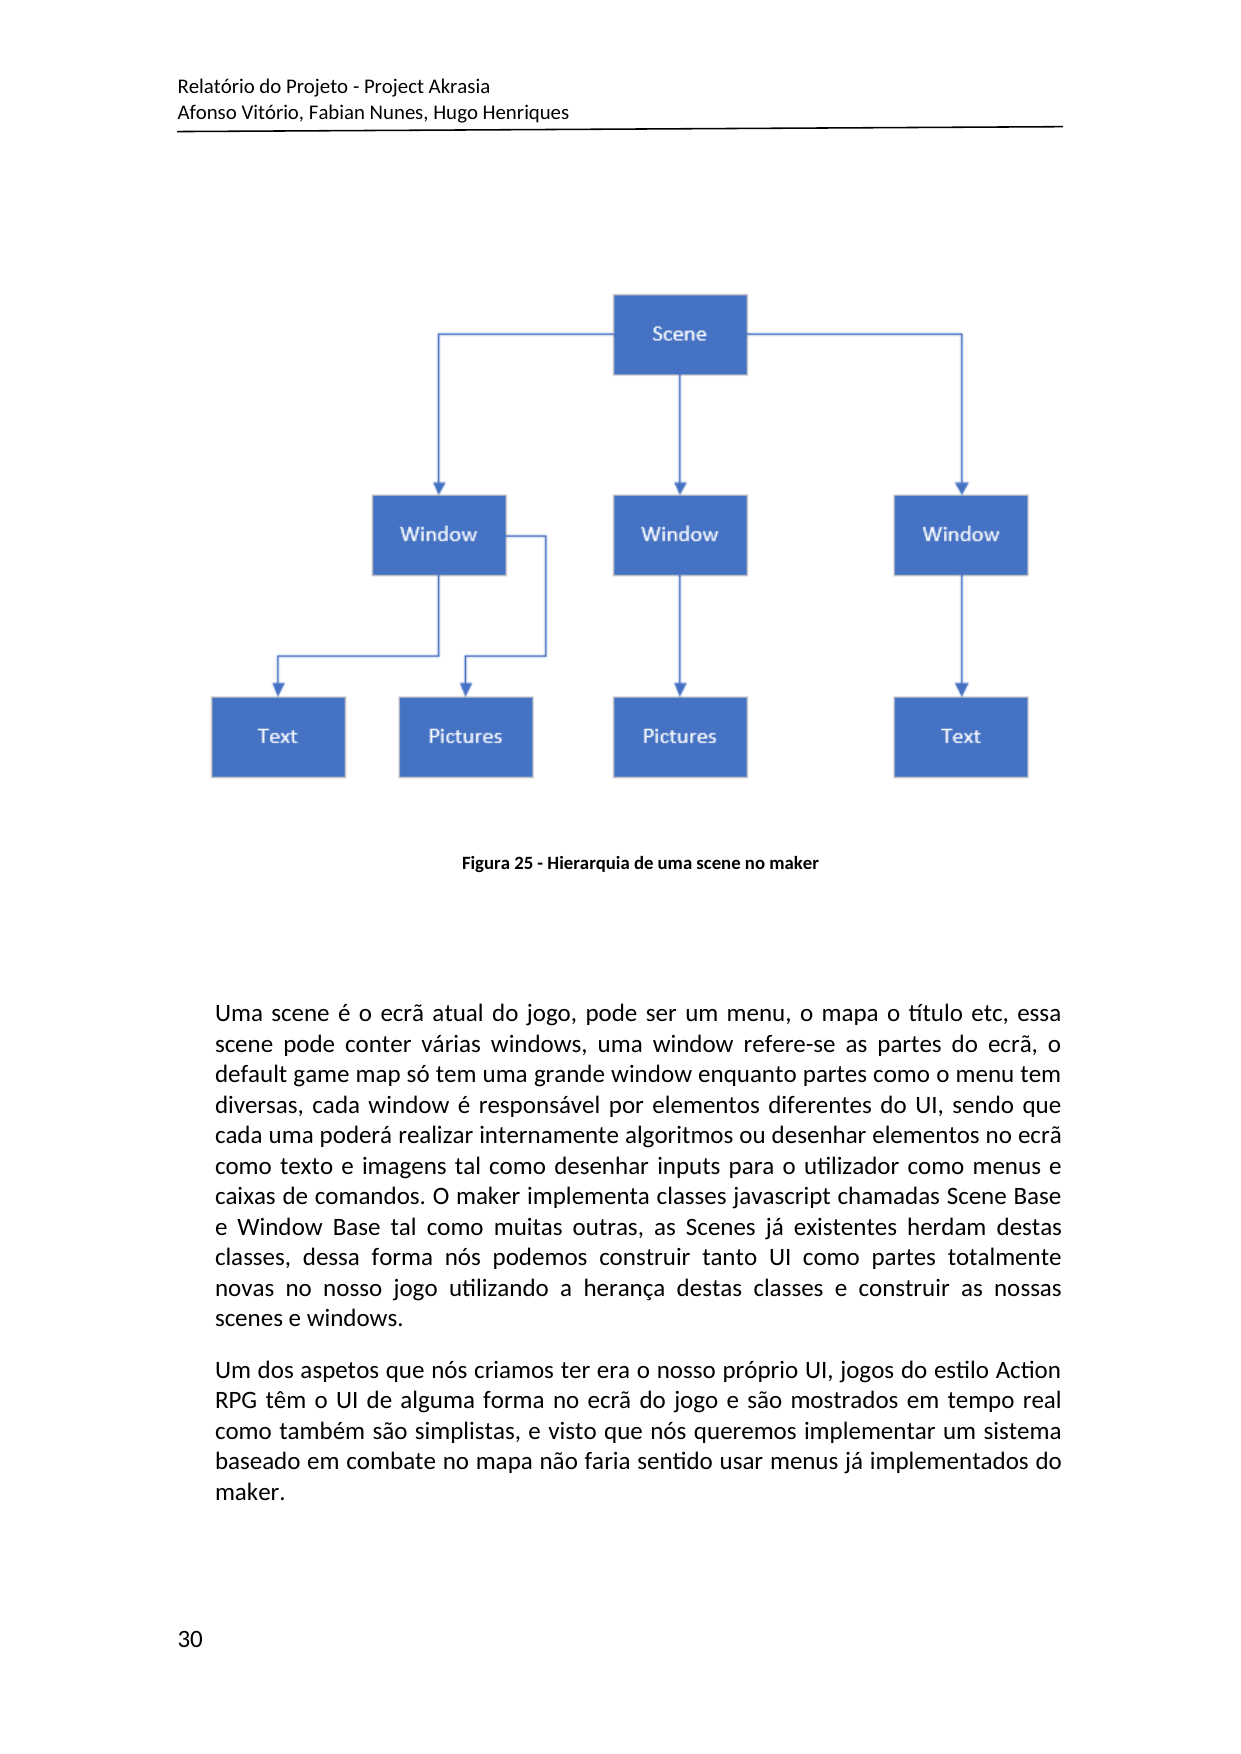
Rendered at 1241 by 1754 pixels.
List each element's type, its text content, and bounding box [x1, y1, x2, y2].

text Um dos aspetos que nós criamos ter era o nosso próprio UI, jogos do estilo Action RPG têm o UI de alguma forma no ecrã do jogo e são mostrados em tempo real como também são simplistas, e visto que nós queremos implementar um sistema baseado em combate no mapa não faria sentido usar menus já implementados do maker. [215, 1354, 1063, 1507]
text Uma scene é o ecrã atual do jogo, pode ser um menu, o mapa o título etc, essa scene pode conter várias windows, uma window refere-se as partes do ecrã, o default game map só tem uma grande window enquanto partes como o menu tem diversas, cada window é responsável por elementos diferentes do UI, sendo que cada uma poderá realizar internamente algoritmos ou desenhar elementos no ecrã como texto e imagens tal como desenhar inputs para o utilizador como menus e caixas de comandos. O maker implementa classes javascript chamadas Scene Base e Window Base tal como muitas outras, as Scenes já existentes herdam destas classes, dessa forma nós podemos construir tanto UI como partes totalmente novas no nosso jogo utilizando a herança destas classes e construir as nossas scenes e windows. [215, 997, 1063, 1333]
picture [197, 256, 1084, 842]
